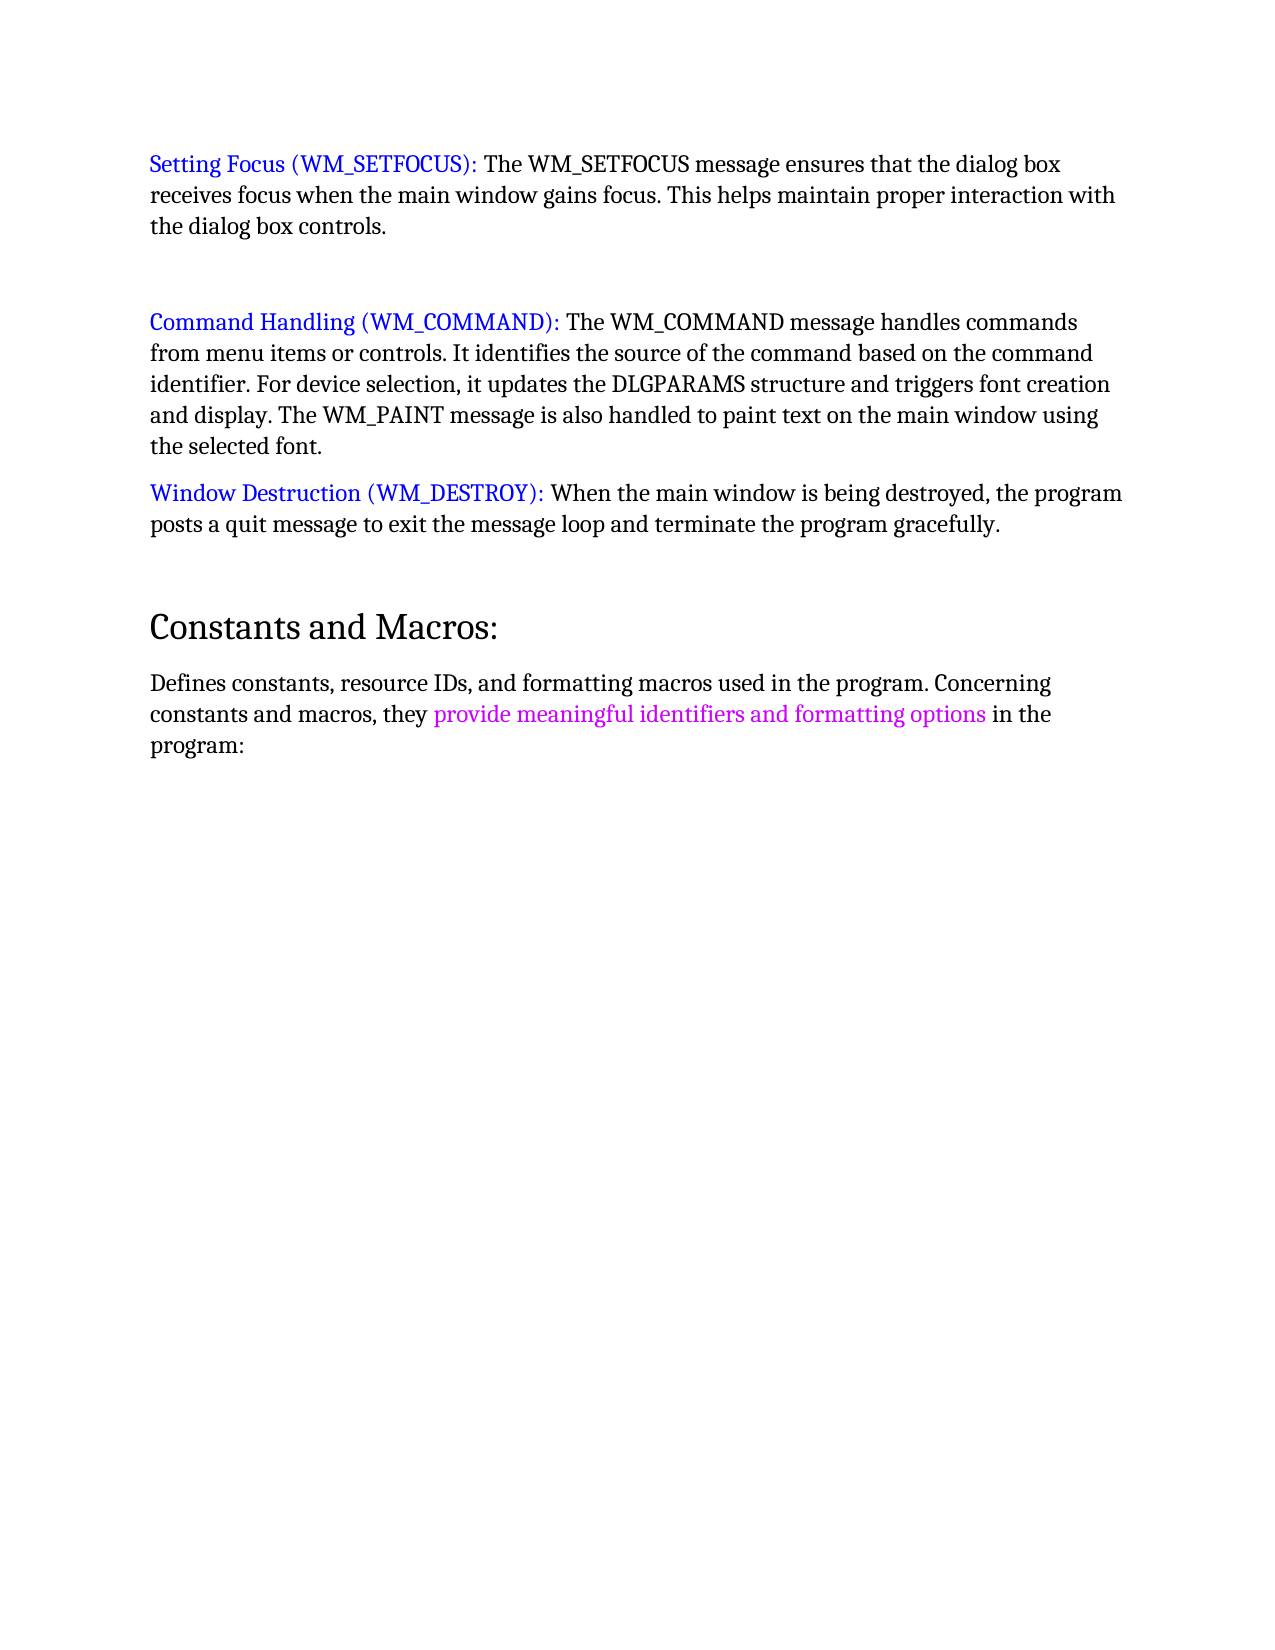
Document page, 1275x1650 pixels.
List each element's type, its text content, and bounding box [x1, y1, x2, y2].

text Window Destruction (WM_DESTROY): When the main window is being destroyed, the program posts a quit message to exit the message loop and terminate the program gracefully. [150, 479, 1125, 539]
text Constants and Macros: [150, 606, 1125, 649]
text Command Handling (WM_COMMAND): The WM_COMMAND message handles commands from menu items or controls. It identifies the source of the command based on the command identifier. For device selection, it updates the DLGPARAMS structure and triggers font creation and display. The WM_PAINT message is also handled to paint text on the main window using the selected font. [150, 307, 1125, 460]
text Setting Focus (WM_SETFOCUS): The WM_SETFOCUS message ensures that the dialog box receives focus when the main window gains focus. This helps maintain proper interaction with the dialog box controls. [150, 150, 1125, 241]
text Defines constants, resource IDs, and formatting macros used in the program. Concerning constants and macros, they provide meaningful identifiers and formatting options in the program: [150, 669, 1125, 760]
